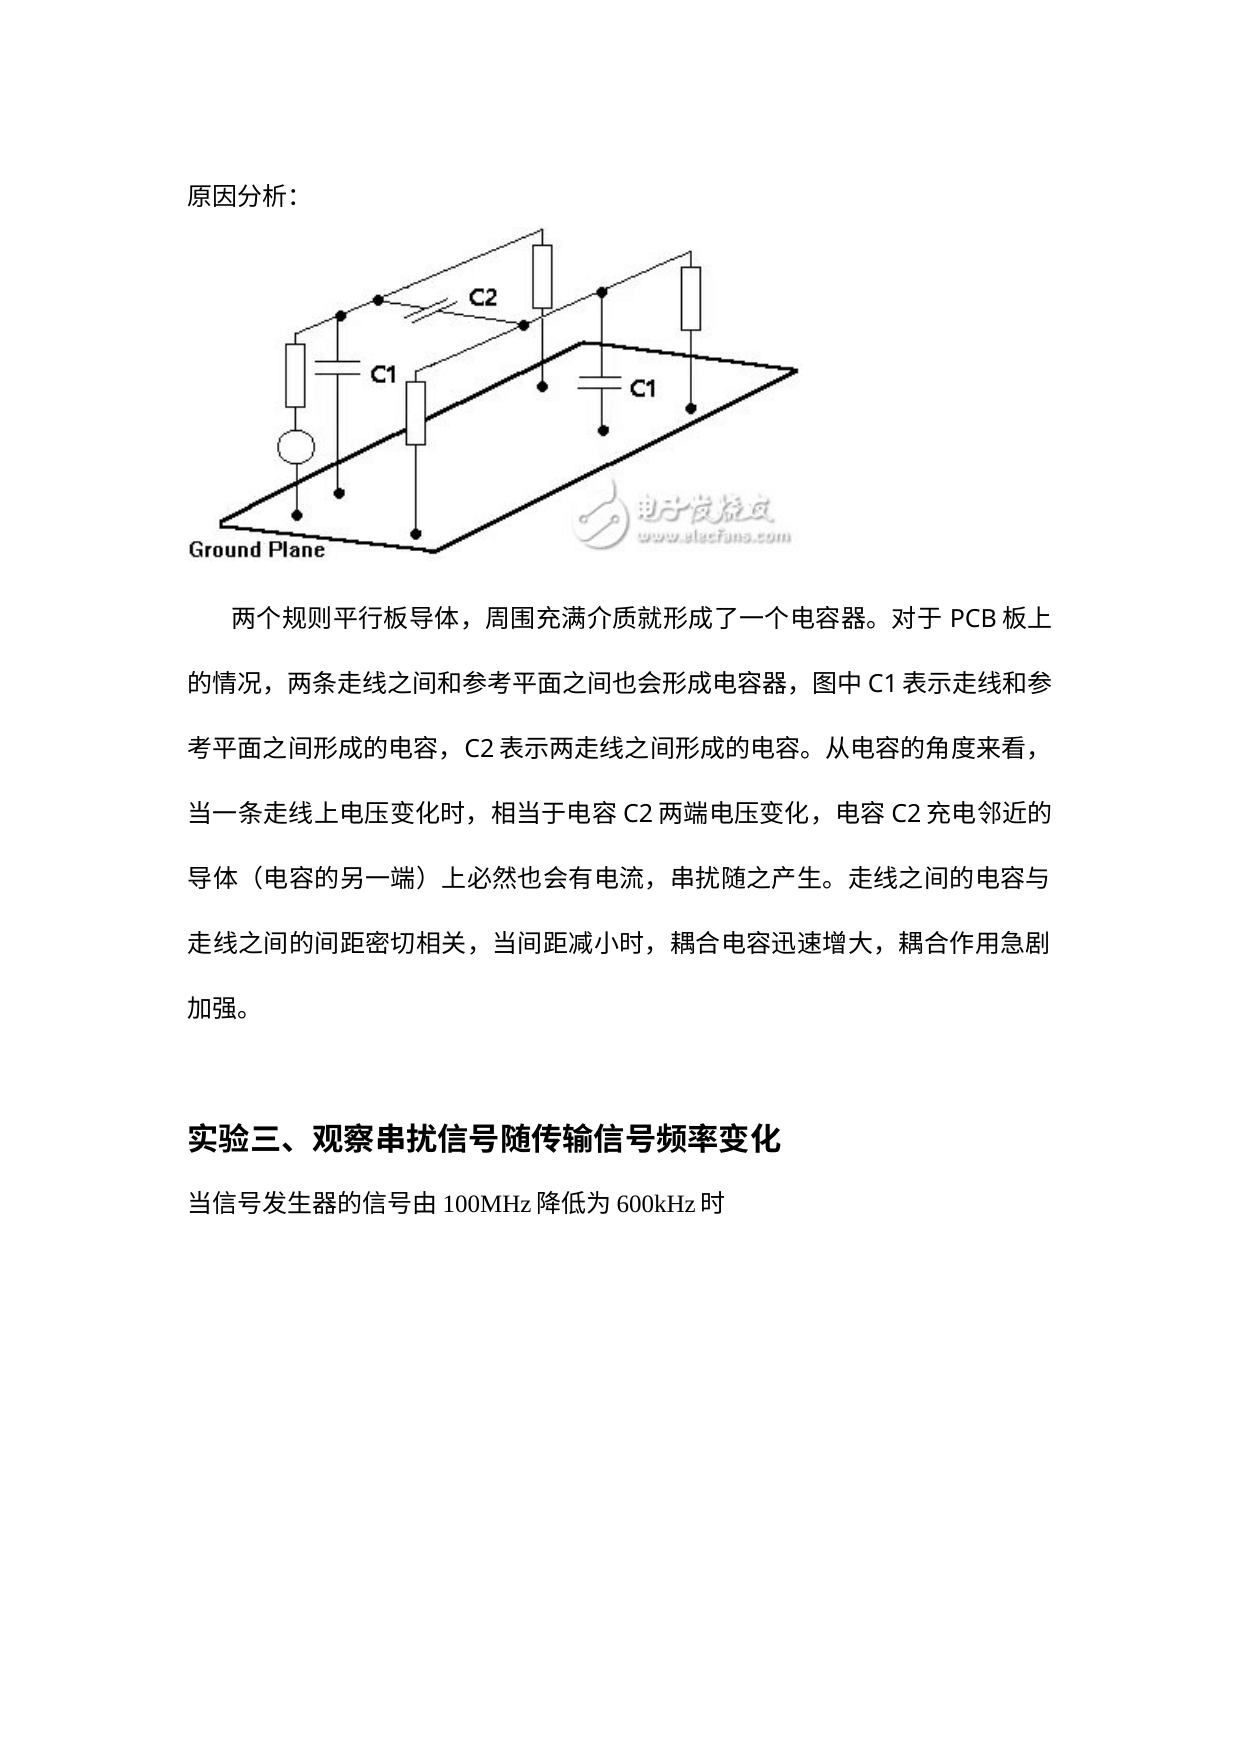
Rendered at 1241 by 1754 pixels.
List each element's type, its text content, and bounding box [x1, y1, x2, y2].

text 实验三、观察串扰信号随传输信号频率变化 [187, 1104, 1053, 1169]
text 两个规则平行板导体，周围充满介质就形成了一个电容器。对于PCB板上的情况，两条走线之间和参考平面之间也会形成电容器，图中C1表示走线和参考平面之间形成的电容，C2表示两走线之间形成的电容。从电容的角度来看，当一条走线上电压变化时，相当于电容C2两端电压变化，电容C2充电邻近的导体（电容的另一端）上必然也会有电流，串扰随之产生。走线之间的电容与走线之间的间距密切相关，当间距减小时，耦合电容迅速增大，耦合作用急剧加强。 [187, 584, 1053, 1039]
text 当信号发生器的信号由100MHz降低为600kHz时 [187, 1169, 1053, 1234]
picture [187, 227, 803, 562]
text 原因分析： [187, 162, 1053, 227]
